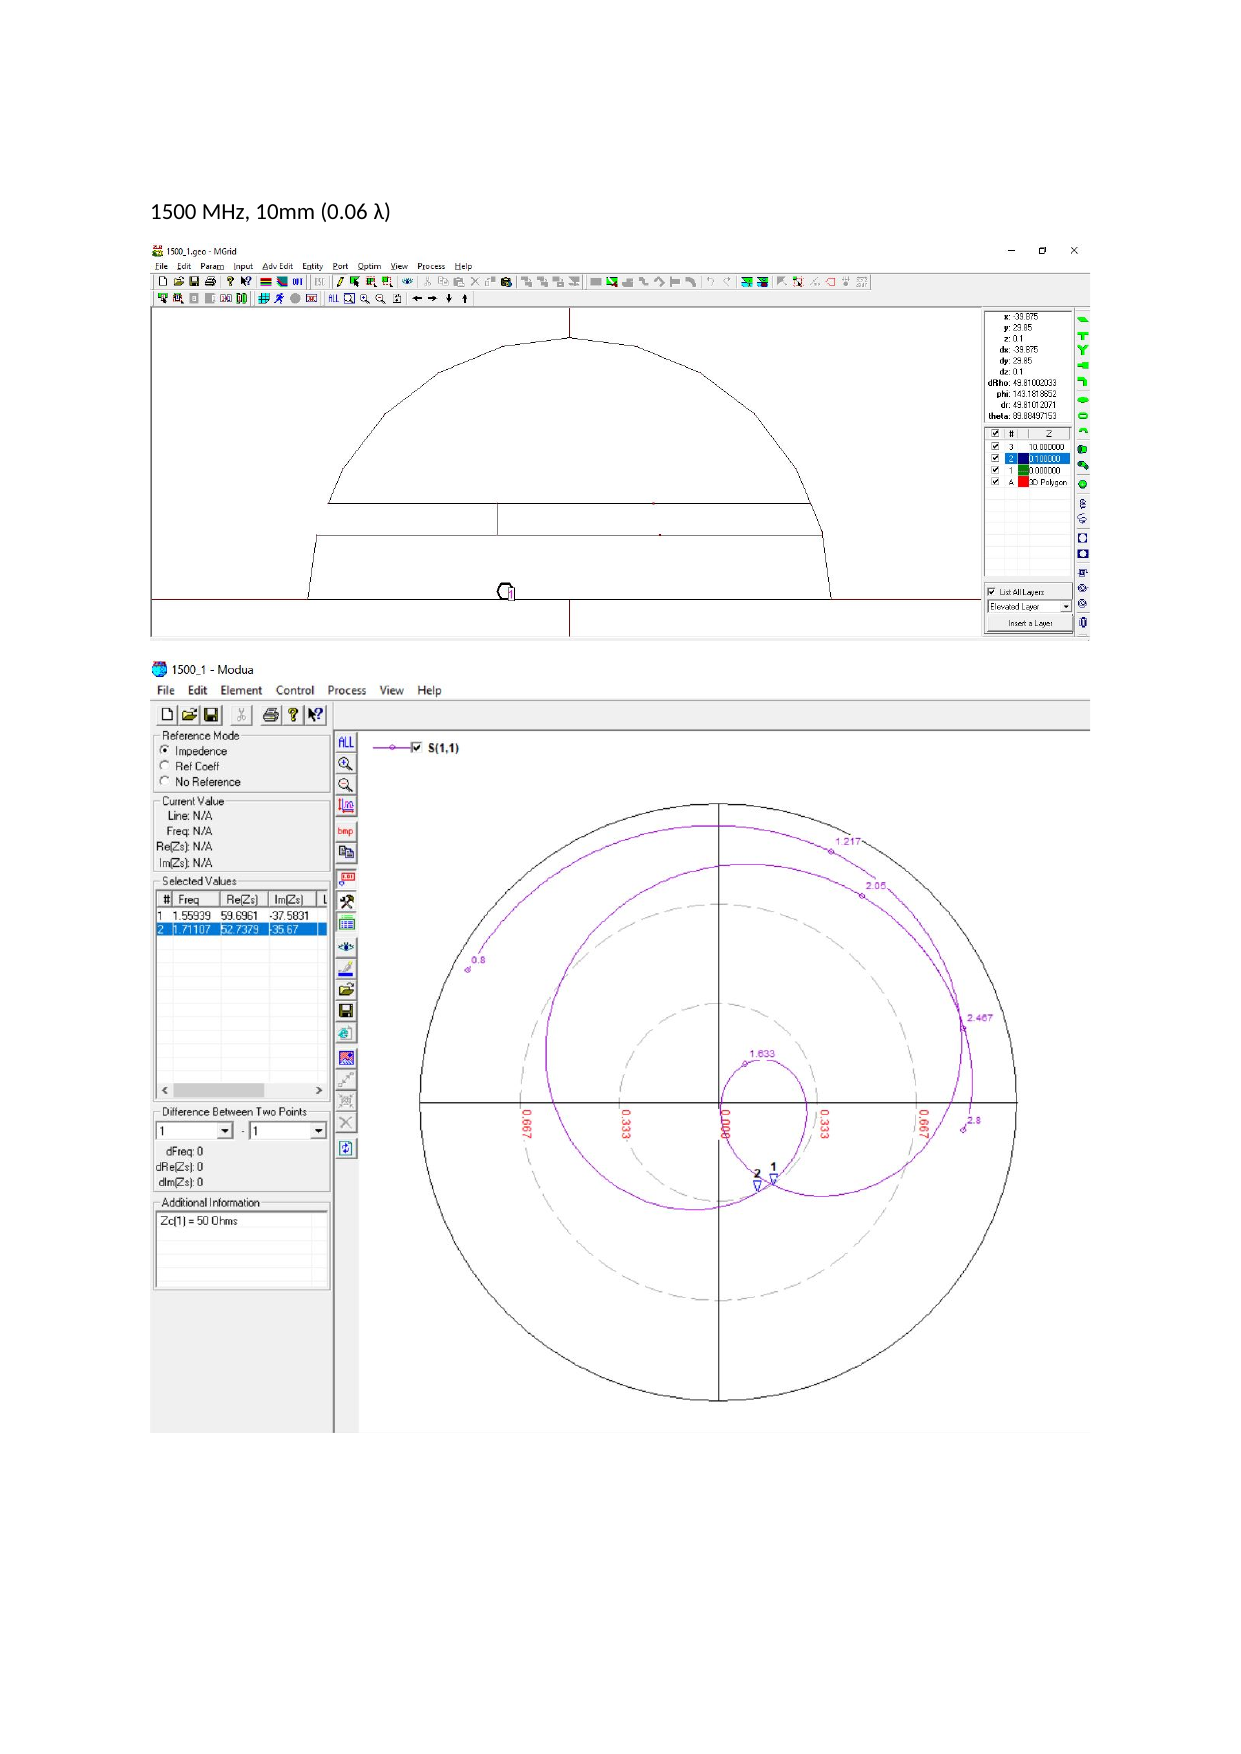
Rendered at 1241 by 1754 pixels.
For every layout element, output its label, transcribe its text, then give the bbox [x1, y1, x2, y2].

text 1500 MHz, 10mm (0.06 λ) [150, 197, 1090, 225]
picture [150, 659, 1091, 1433]
picture [150, 243, 1091, 641]
